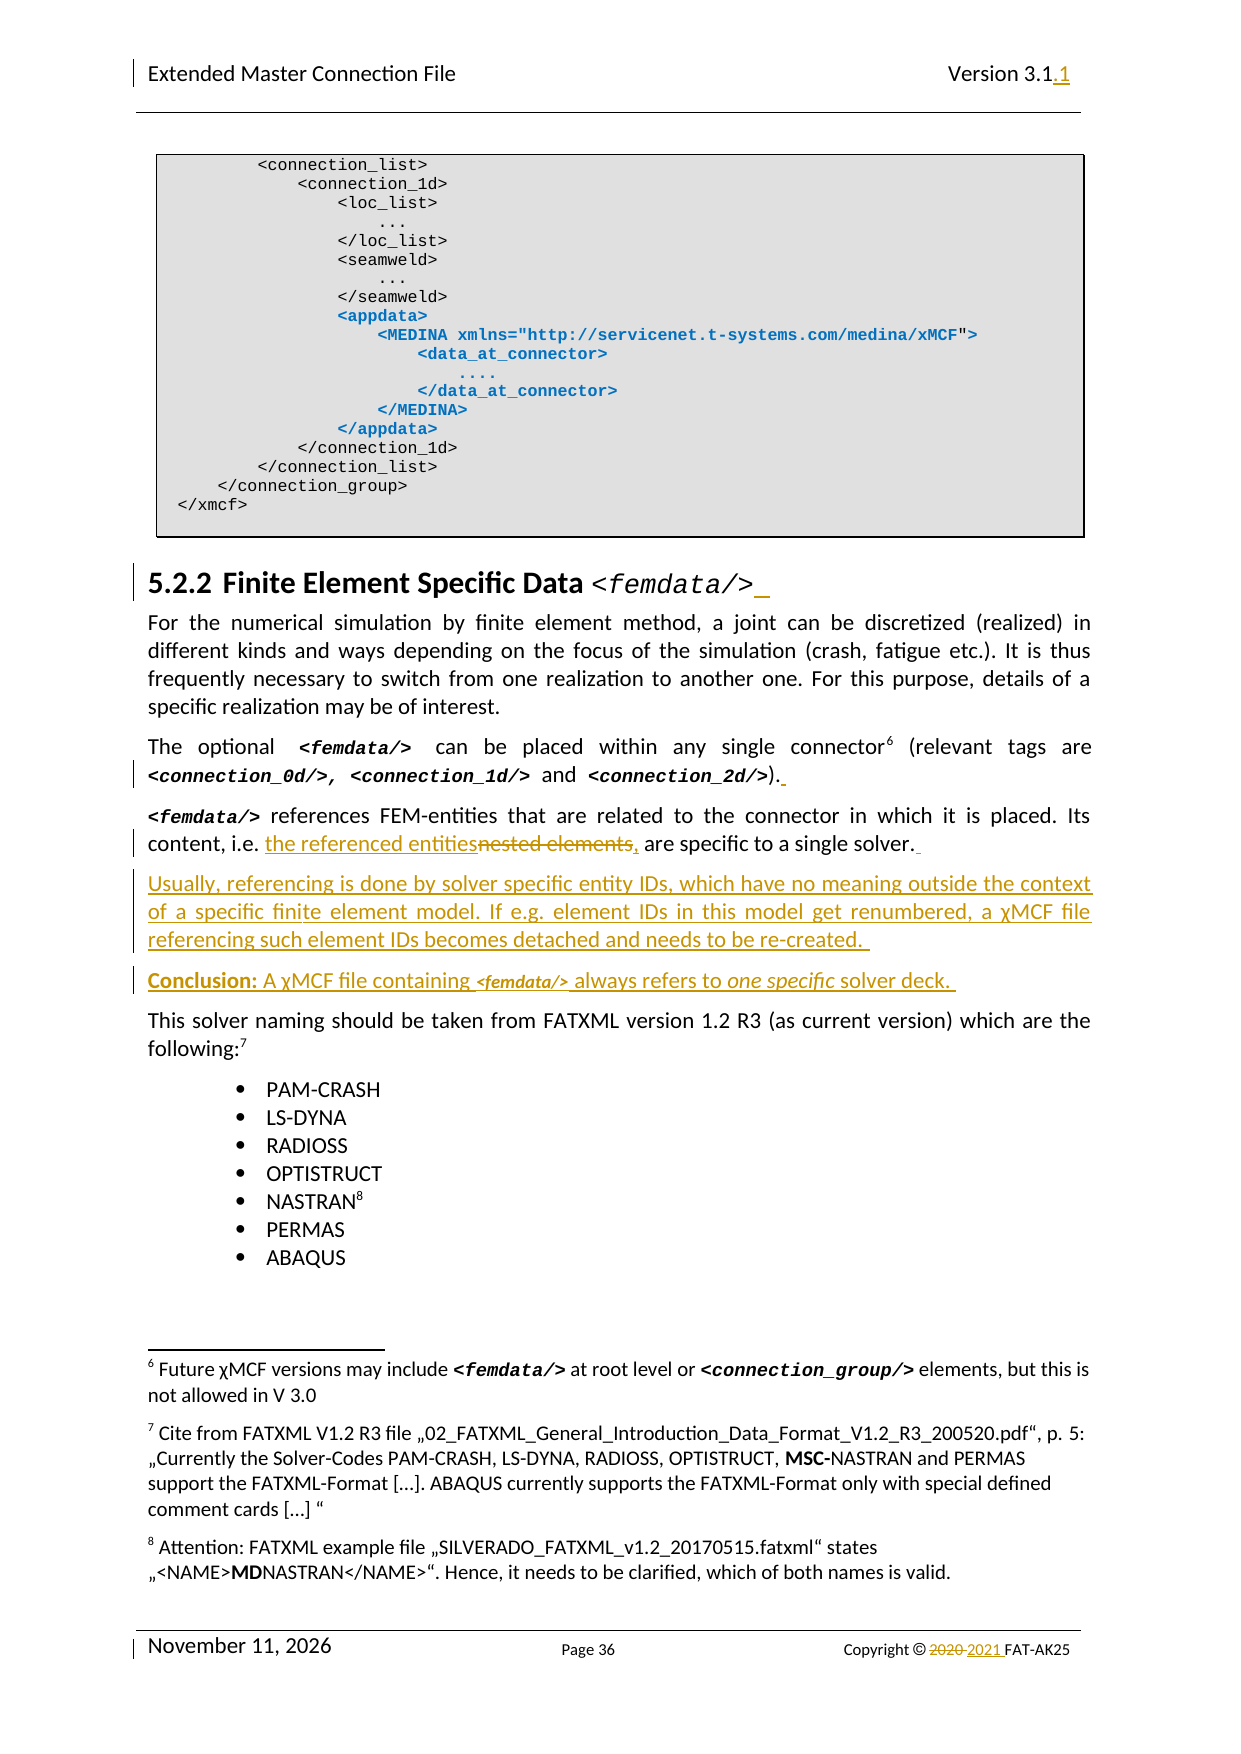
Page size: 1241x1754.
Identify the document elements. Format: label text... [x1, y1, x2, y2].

text ... [157, 267, 1083, 286]
text </loc_list> [157, 229, 1083, 248]
text </connection_group> [157, 474, 1083, 493]
subtitle Finite Element Specific Data <femdata/> [148, 563, 1092, 601]
list PERMAS [236, 1215, 1092, 1243]
text <connection_list> [157, 155, 1083, 172]
text The optional <femdata/> can be placed within any single connector (relevant tags are <connection_0d/>, <connection_1d/> and <connection_2d/>). [148, 732, 1092, 788]
text </connection_list> [157, 455, 1083, 474]
text This solver naming should be taken from FATXML version 1.2 R3 (as current version) which are the following: [148, 1006, 1092, 1062]
text ... [157, 210, 1083, 229]
text <loc_list> [157, 191, 1083, 210]
text For the numerical simulation by finite element method, a joint can be discretized (realized) in different kinds and ways depending on the focus of the simulation (crash, fatigue etc.). It is thus frequently necessary to switch from one realization to another one. For this purpose, details of a specific realization may be of interest. [148, 608, 1092, 720]
text <appdata> [157, 304, 1083, 323]
list LS-DYNA [236, 1103, 1092, 1131]
text <femdata/> references FEM-entities that are related to the connector in which it is placed. Its content, i.e. are specific to a single solver. [148, 801, 1092, 857]
text <connection_1d> [157, 172, 1083, 191]
text <data_at_connector> [157, 342, 1083, 361]
text </xmcf> [157, 493, 1083, 512]
text </seamweld> [157, 286, 1083, 304]
list NASTRAN [236, 1187, 1092, 1215]
text .... [157, 361, 1083, 380]
list OPTISTRUCT [236, 1159, 1092, 1187]
text </connection_1d> [157, 436, 1083, 455]
list RADIOSS [236, 1131, 1092, 1159]
text </data_at_connector> [157, 380, 1083, 399]
text <seamweld> [157, 248, 1083, 267]
text <MEDINA xmlns="http://servicenet.t-systems.com/medina/xMCF"> [157, 323, 1083, 342]
text </MEDINA> [157, 399, 1083, 418]
text </appdata> [157, 418, 1083, 436]
list ABAQUS [236, 1243, 1092, 1271]
list PAM-CRASH [236, 1075, 1092, 1103]
